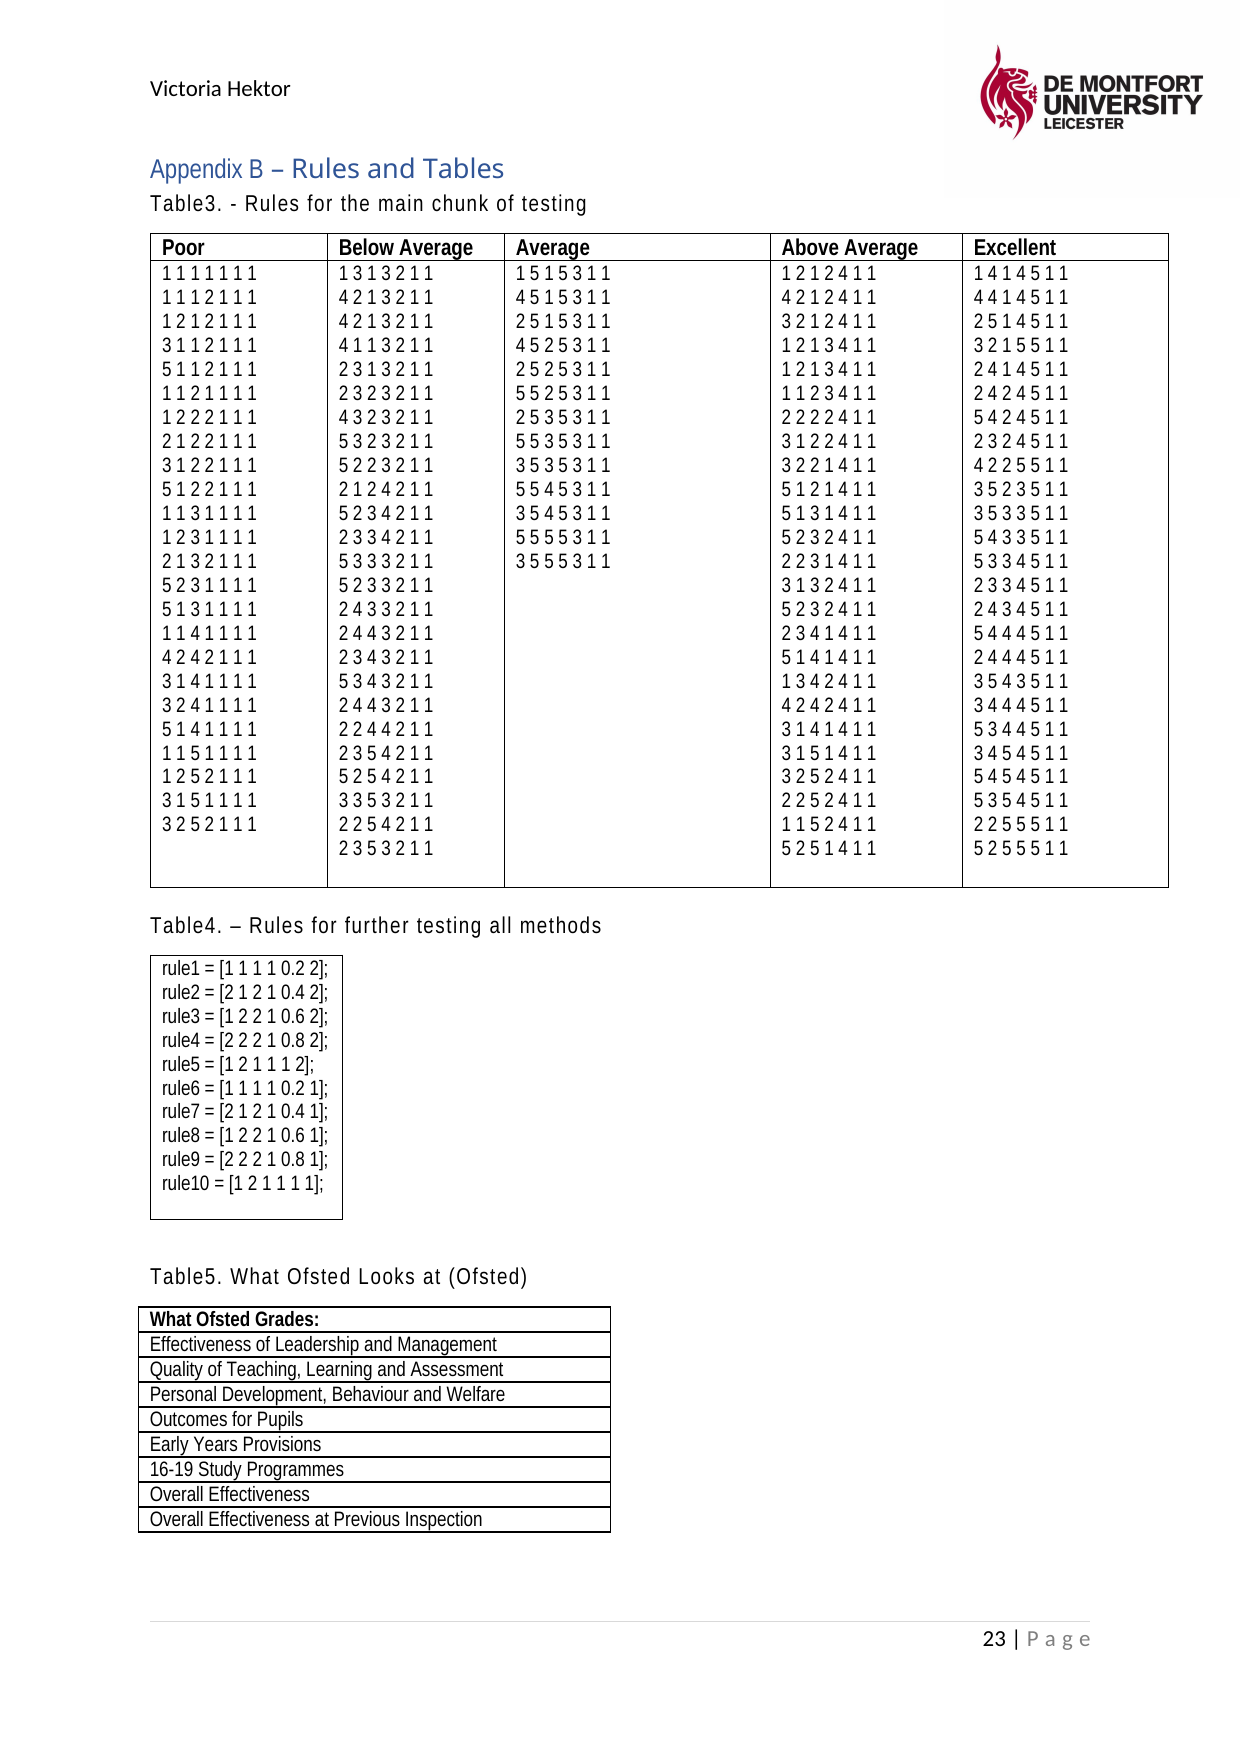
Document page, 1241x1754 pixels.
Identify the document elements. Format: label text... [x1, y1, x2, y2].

table_cell 1 1 1 1 1 1 1 1 1 1 2 1 1 1 1 2 1 2 1 1 1 3 1 1 2 1 1 1 5 1 1 2 1 1 1 1 1 2 1 1 1 1 1 2 2 2 1 1 1 2 1 2 2 1 1 1 3 1 2 2 1 1 1 5 1 2 2 1 1 1 1 1 3 1 1 1 1 1 2 3 1 1 1 1 2 1 3 2 1 1 1 5 2 3 1 1 1 1 5 1 3 1 1 1 1 1 1 4 1 1 1 1 4 2 4 2 1 1 1 3 1 4 1 1 1 1 3 2 4 1 1 1 1 5 1 4 1 1 1 1 1 1 5 1 1 1 1 1 2 5 2 1 1 1 3 1 5 1 1 1 1 3 2 5 2 1 1 1 [151, 261, 327, 887]
table_header What Ofsted Grades: [139, 1308, 610, 1331]
table_header Average [505, 234, 770, 260]
table_header Poor [151, 234, 327, 260]
table_cell 16-19 Study Programmes [139, 1458, 610, 1481]
table_cell 1 2 1 2 4 1 1 4 2 1 2 4 1 1 3 2 1 2 4 1 1 1 2 1 3 4 1 1 1 2 1 3 4 1 1 1 1 2 3 4 1 1 2 2 2 2 4 1 1 3 1 2 2 4 1 1 3 2 2 1 4 1 1 5 1 2 1 4 1 1 5 1 3 1 4 1 1 5 2 3 2 4 1 1 2 2 3 1 4 1 1 3 1 3 2 4 1 1 5 2 3 2 4 1 1 2 3 4 1 4 1 1 5 1 4 1 4 1 1 1 3 4 2 4 1 1 4 2 4 2 4 1 1 3 1 4 1 4 1 1 3 1 5 1 4 1 1 3 2 5 2 4 1 1 2 2 5 2 4 1 1 1 1 5 2 4 1 1 5 2 5 1 4 1 1 [771, 261, 962, 887]
table_cell Overall Effectiveness at Previous Inspection [139, 1508, 610, 1531]
table_header rule1 = [1 1 1 1 0.2 2]; rule2 = [2 1 2 1 0.4 2]; rule3 = [1 2 2 1 0.6 2]; rule4 = [2 2 2 1 0.8 2]; rule5 = [1 2 1 1 1 2]; rule6 = [1 1 1 1 0.2 1]; rule7 = [2 1 2 1 0.4 1]; rule8 = [1 2 2 1 0.6 1]; rule9 = [2 2 2 1 0.8 1]; rule10 = [1 2 1 1 1 1]; [151, 956, 342, 1219]
table_cell Overall Effectiveness [139, 1483, 610, 1506]
table_cell Quality of Teaching, Learning and Assessment [139, 1358, 610, 1381]
table_cell Personal Development, Behaviour and Welfare [139, 1383, 610, 1406]
table_cell 1 3 1 3 2 1 1 4 2 1 3 2 1 1 4 2 1 3 2 1 1 4 1 1 3 2 1 1 2 3 1 3 2 1 1 2 3 2 3 2 1 1 4 3 2 3 2 1 1 5 3 2 3 2 1 1 5 2 2 3 2 1 1 2 1 2 4 2 1 1 5 2 3 4 2 1 1 2 3 3 4 2 1 1 5 3 3 3 2 1 1 5 2 3 3 2 1 1 2 4 3 3 2 1 1 2 4 4 3 2 1 1 2 3 4 3 2 1 1 5 3 4 3 2 1 1 2 4 4 3 2 1 1 2 2 4 4 2 1 1 2 3 5 4 2 1 1 5 2 5 4 2 1 1 3 3 5 3 2 1 1 2 2 5 4 2 1 1 2 3 5 3 2 1 1 [328, 261, 504, 887]
subtitle Table3. - Rules for the main chunk of testing [150, 190, 1090, 216]
table_cell Effectiveness of Leadership and Management [139, 1333, 610, 1356]
subtitle Appendix B – Rules and Tables [150, 150, 1090, 187]
picture [943, 0, 1240, 198]
table_header Below Average [328, 234, 504, 260]
table_cell 1 4 1 4 5 1 1 4 4 1 4 5 1 1 2 5 1 4 5 1 1 3 2 1 5 5 1 1 2 4 1 4 5 1 1 2 4 2 4 5 1 1 5 4 2 4 5 1 1 2 3 2 4 5 1 1 4 2 2 5 5 1 1 3 5 2 3 5 1 1 3 5 3 3 5 1 1 5 4 3 3 5 1 1 5 3 3 4 5 1 1 2 3 3 4 5 1 1 2 4 3 4 5 1 1 5 4 4 4 5 1 1 2 4 4 4 5 1 1 3 5 4 3 5 1 1 3 4 4 4 5 1 1 5 3 4 4 5 1 1 3 4 5 4 5 1 1 5 4 5 4 5 1 1 5 3 5 4 5 1 1 2 2 5 5 5 1 1 5 2 5 5 5 1 1 [963, 261, 1168, 887]
table_header Above Average [771, 234, 962, 260]
table_header Excellent [963, 234, 1168, 260]
table_cell Outcomes for Pupils [139, 1408, 610, 1431]
subtitle Table5. What Ofsted Looks at (Ofsted) [150, 1263, 1090, 1289]
subtitle Table4. – Rules for further testing all methods [150, 912, 1090, 938]
table_cell Early Years Provisions [139, 1433, 610, 1456]
table_cell 1 5 1 5 3 1 1 4 5 1 5 3 1 1 2 5 1 5 3 1 1 4 5 2 5 3 1 1 2 5 2 5 3 1 1 5 5 2 5 3 1 1 2 5 3 5 3 1 1 5 5 3 5 3 1 1 3 5 3 5 3 1 1 5 5 4 5 3 1 1 3 5 4 5 3 1 1 5 5 5 5 3 1 1 3 5 5 5 3 1 1 [505, 261, 770, 887]
